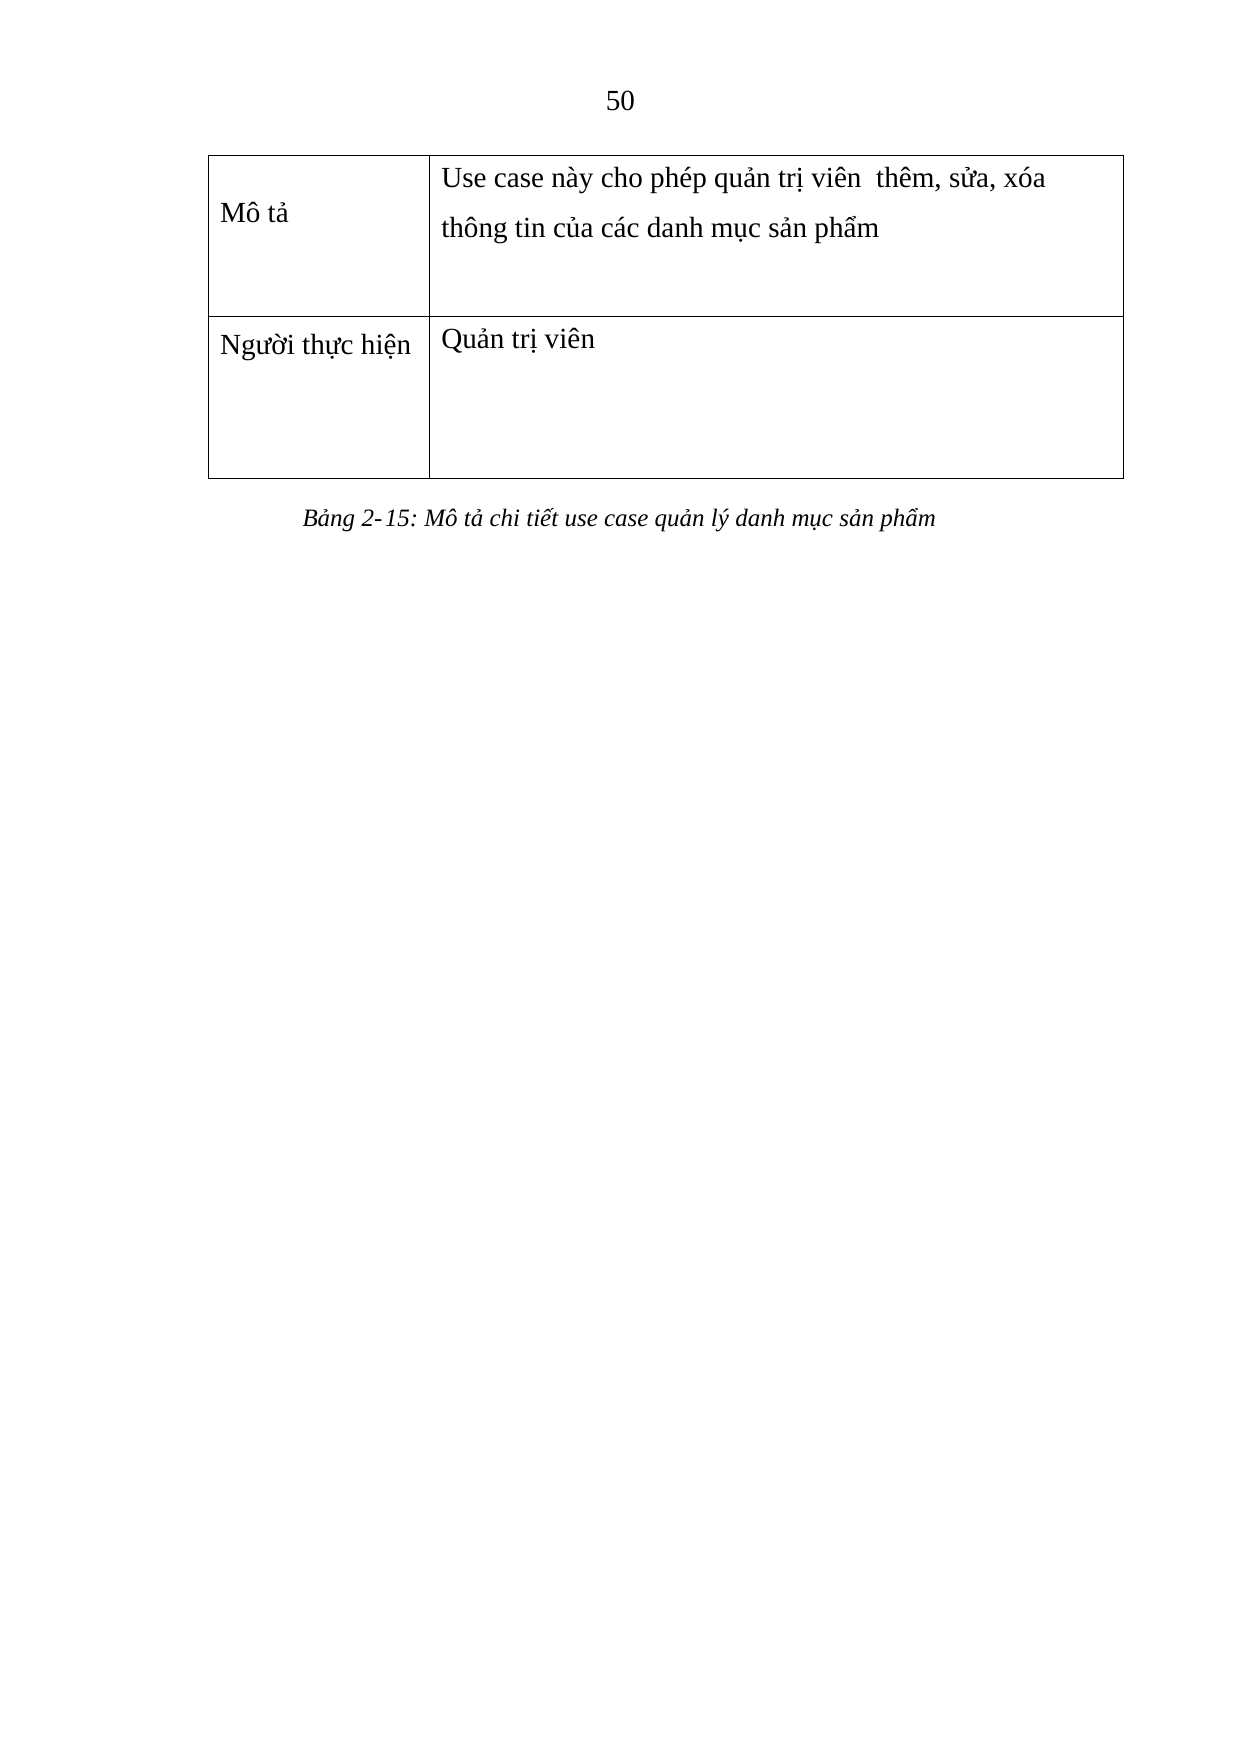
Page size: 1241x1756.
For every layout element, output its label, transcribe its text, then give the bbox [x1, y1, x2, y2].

table_cell Mô tả [209, 156, 429, 316]
table_cell Quản trị viên [430, 317, 1123, 477]
table_cell Người thực hiện [209, 317, 429, 477]
table_cell Use case này cho phép quản trị viên thêm, sửa, xóa thông tin của các danh mục sản phẩm [430, 156, 1123, 316]
